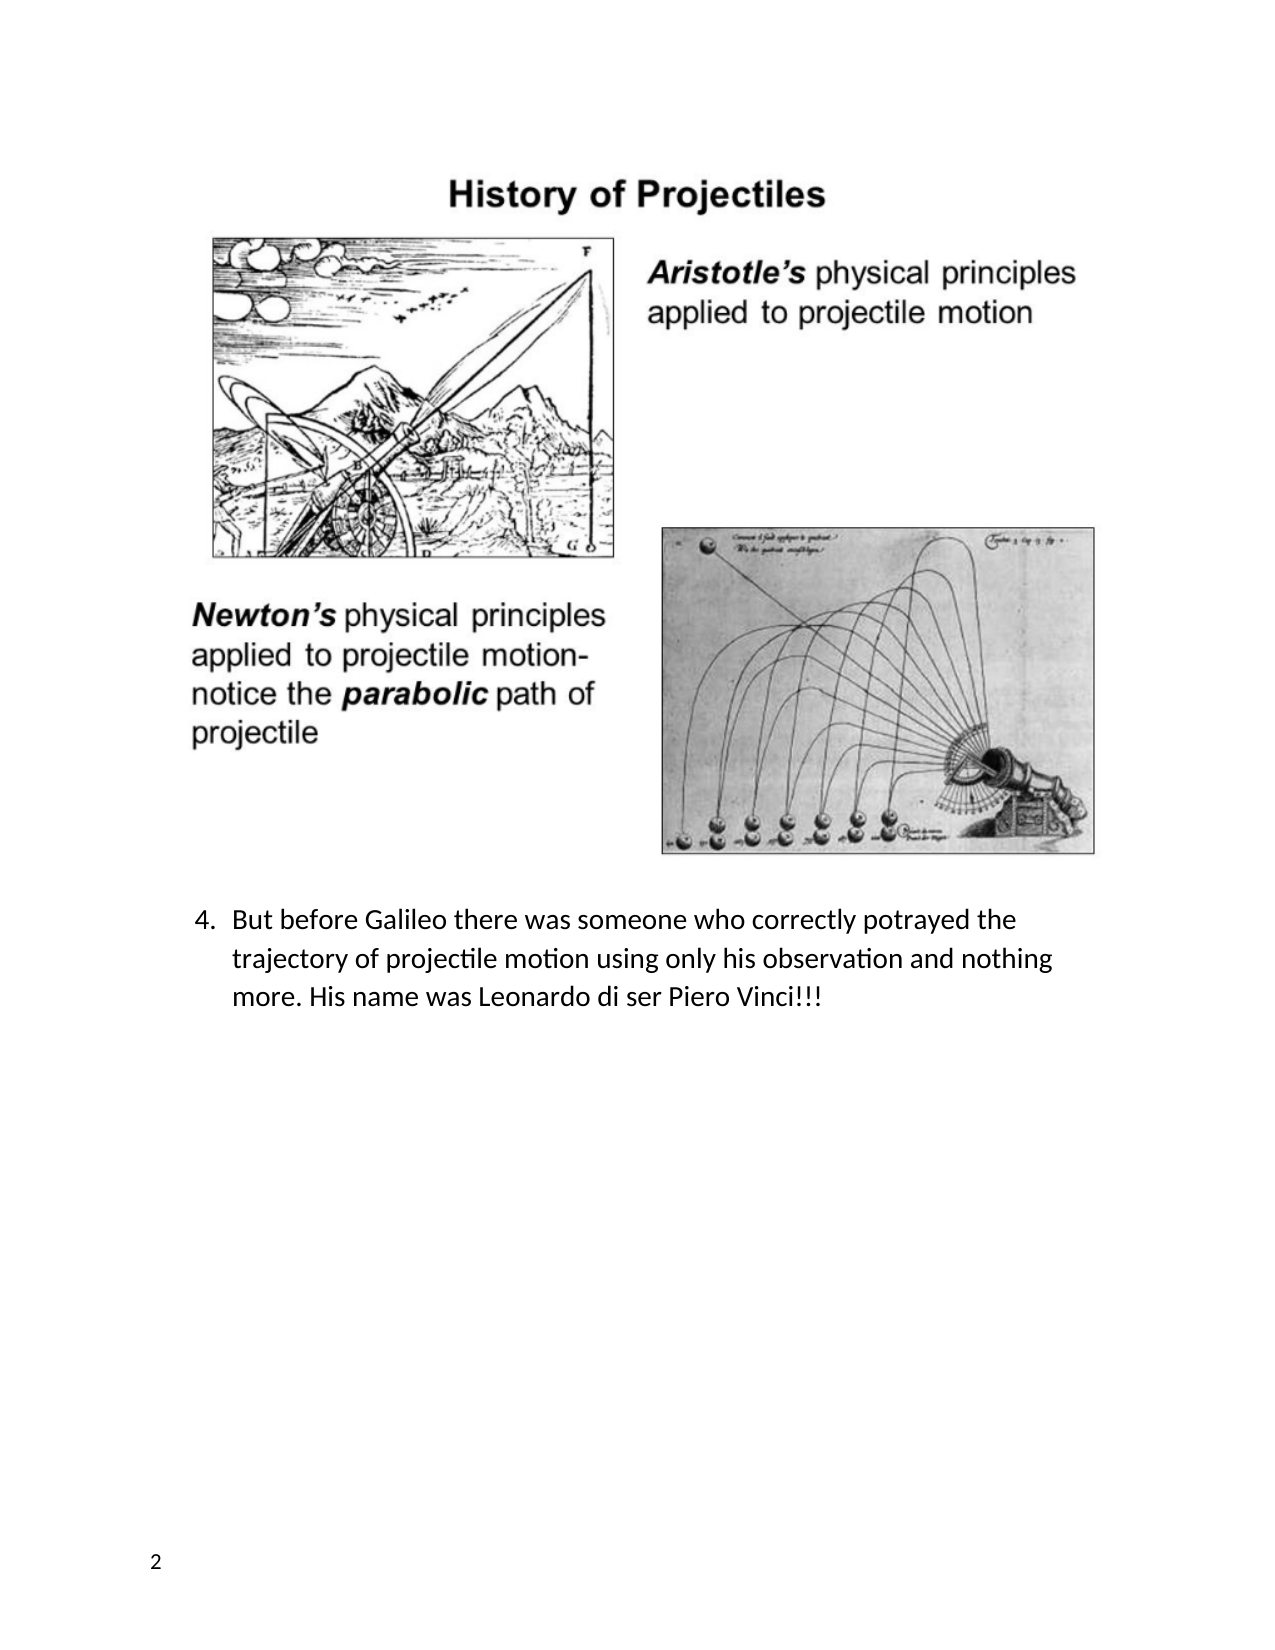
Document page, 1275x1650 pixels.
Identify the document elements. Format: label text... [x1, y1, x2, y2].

picture [150, 150, 1125, 883]
list But before Galileo there was someone who correctly potrayed the trajectory of projectile motion using only his observation and nothing more. His name was Leonardo di ser Piero Vinci!!! [194, 901, 1125, 1014]
